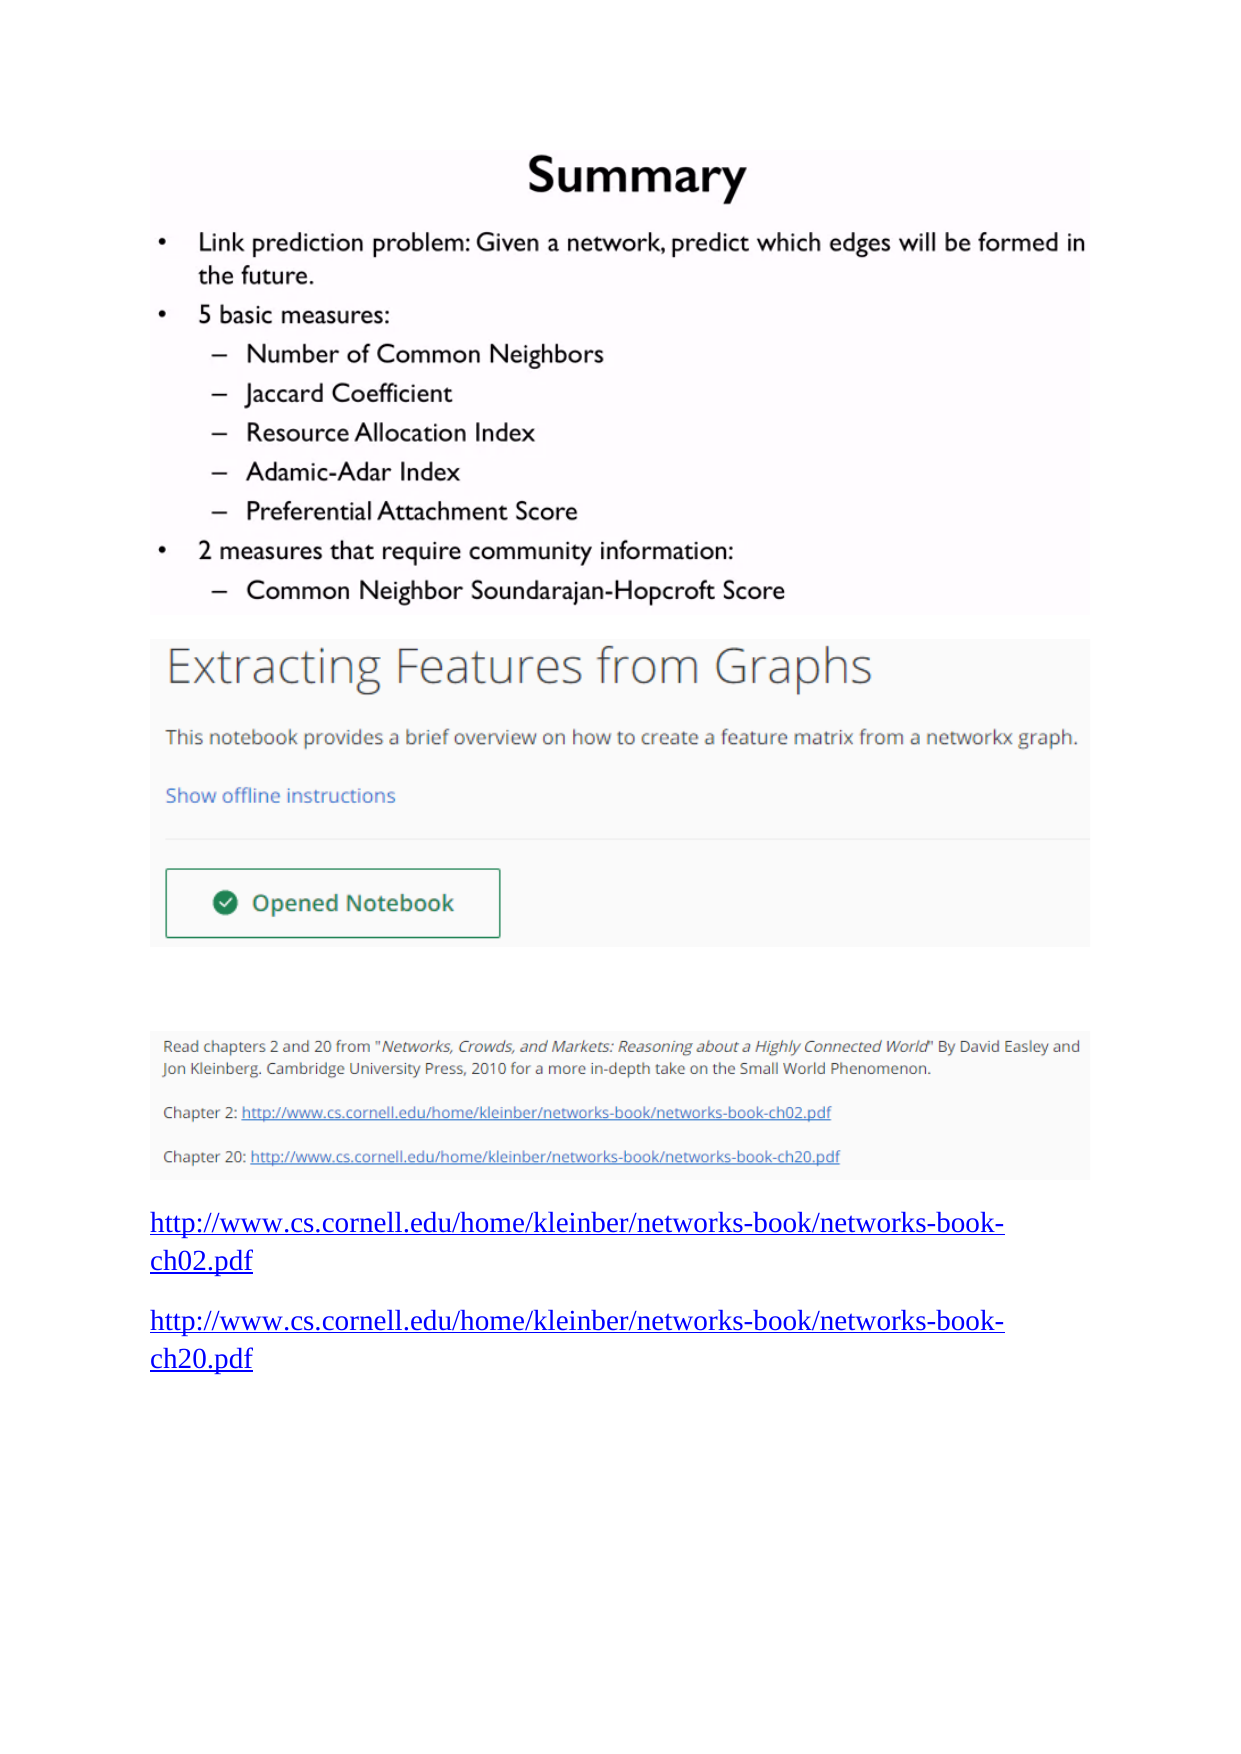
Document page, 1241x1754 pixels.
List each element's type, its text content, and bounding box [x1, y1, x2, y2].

picture [150, 1031, 1091, 1180]
picture [150, 150, 1091, 615]
text http://www.cs.cornell.edu/home/kleinber/networks-book/networks-book-ch02.pdf [150, 1205, 1090, 1277]
picture [150, 639, 1091, 947]
text http://www.cs.cornell.edu/home/kleinber/networks-book/networks-book-ch20.pdf [150, 1303, 1090, 1375]
